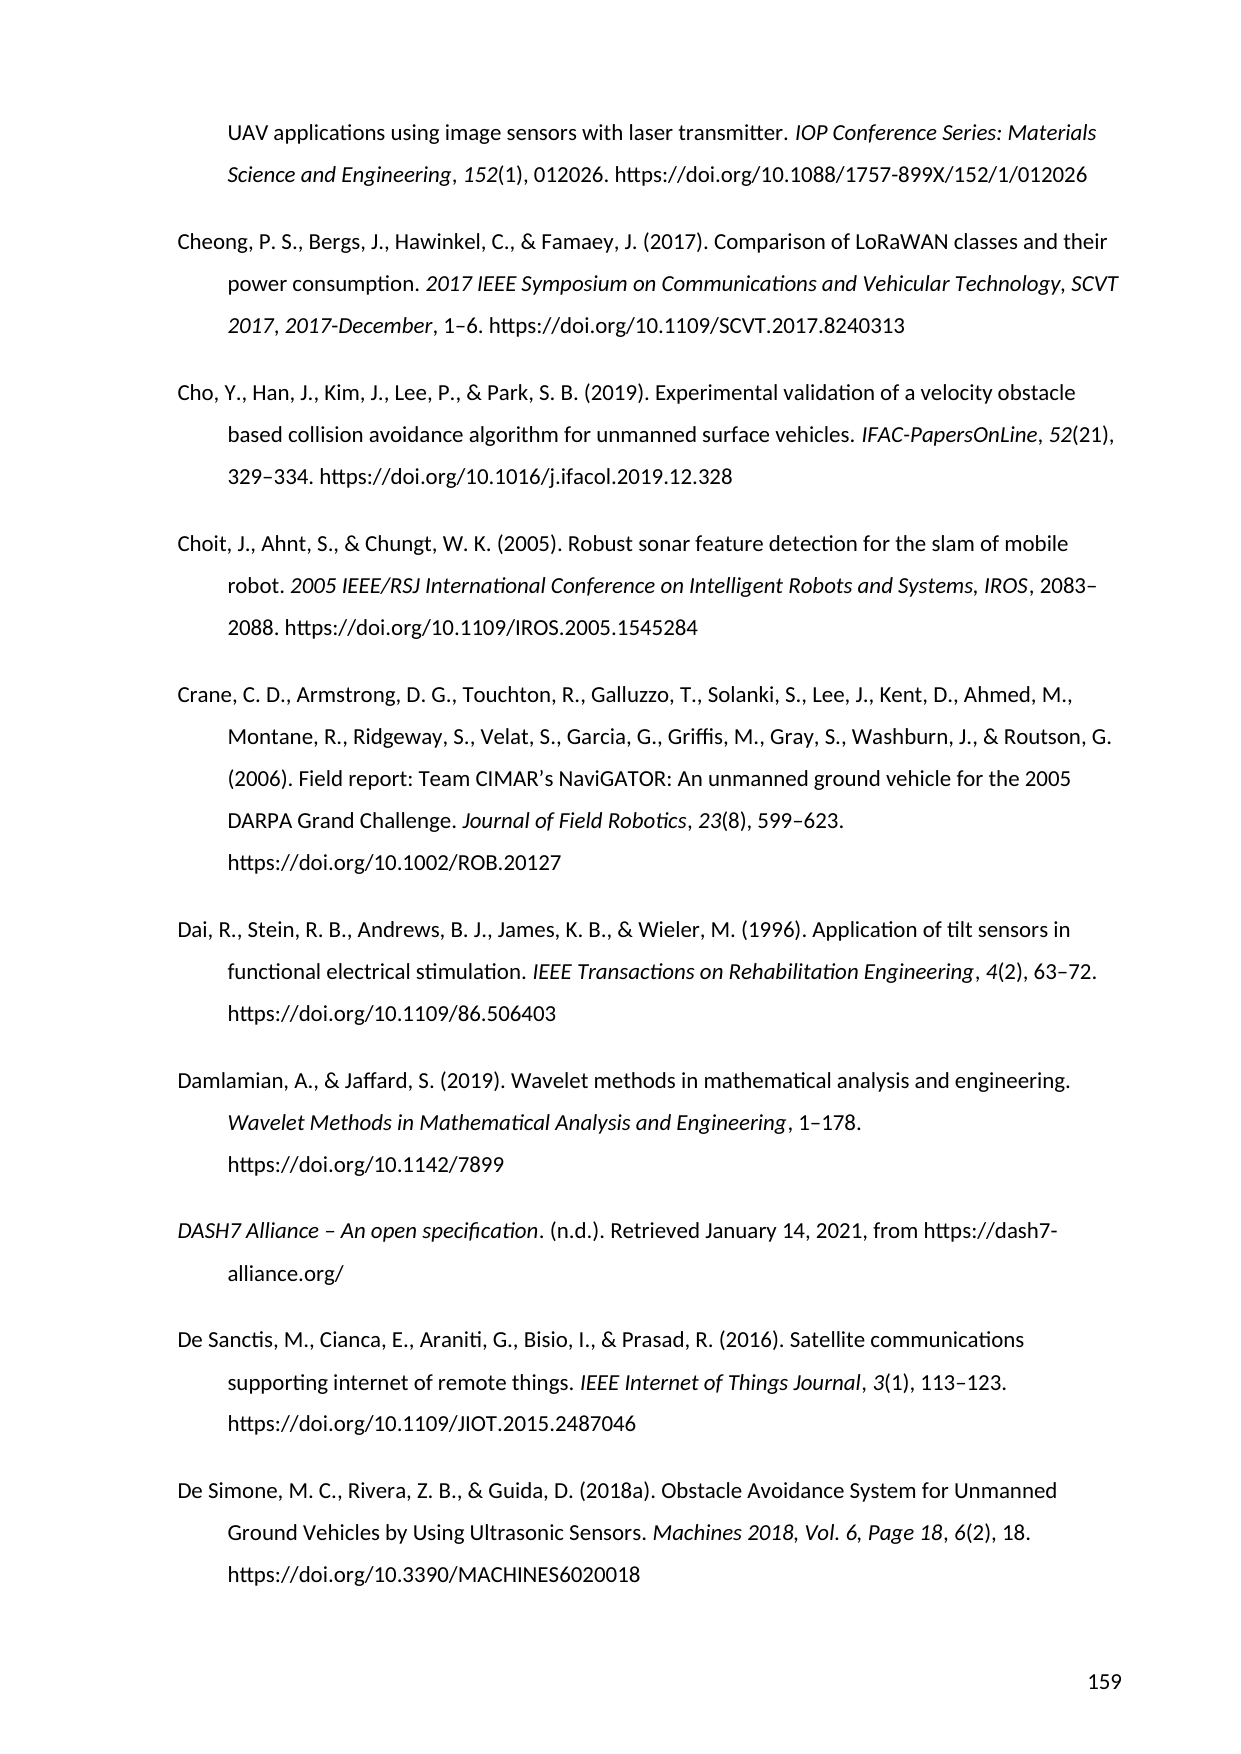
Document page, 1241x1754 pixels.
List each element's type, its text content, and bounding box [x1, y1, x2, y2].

text DASH7 Alliance – An open specification. (n.d.). Retrieved January 14, 2021, from https://dash7-alliance.org/ [177, 1217, 1122, 1287]
text De Sanctis, M., Cianca, E., Araniti, G., Bisio, I., & Prasad, R. (2016). Satellite communications supporting internet of remote things. IEEE Internet of Things Journal, 3(1), 113–123. https://doi.org/10.1109/JIOT.2015.2487046 [177, 1326, 1122, 1438]
text Choit, J., Ahnt, S., & Chungt, W. K. (2005). Robust sonar feature detection for the slam of mobile robot. 2005 IEEE/RSJ International Conference on Intelligent Robots and Systems, IROS, 2083–2088. https://doi.org/10.1109/IROS.2005.1545284 [177, 529, 1122, 641]
text De Simone, M. C., Rivera, Z. B., & Guida, D. (2018a). Obstacle Avoidance System for Unmanned Ground Vehicles by Using Ultrasonic Sensors. Machines 2018, Vol. 6, Page 18, 6(2), 18. https://doi.org/10.3390/MACHINES6020018 [177, 1477, 1122, 1588]
text Damlamian, A., & Jaffard, S. (2019). Wavelet methods in mathematical analysis and engineering. Wavelet Methods in Mathematical Analysis and Engineering, 1–178. https://doi.org/10.1142/7899 [177, 1066, 1122, 1178]
text Crane, C. D., Armstrong, D. G., Touchton, R., Galluzzo, T., Solanki, S., Lee, J., Kent, D., Ahmed, M., Montane, R., Ridgeway, S., Velat, S., Garcia, G., Griffis, M., Gray, S., Washburn, J., & Routson, G. (2006). Field report: Team CIMAR’s NaviGATOR: An unmanned ground vehicle for the 2005 DARPA Grand Challenge. Journal of Field Robotics, 23(8), 599–623. https://doi.org/10.1002/ROB.20127 [177, 680, 1122, 876]
text Dai, R., Stein, R. B., Andrews, B. J., James, K. B., & Wieler, M. (1996). Application of tilt sensors in functional electrical stimulation. IEEE Transactions on Rehabilitation Engineering, 4(2), 63–72. https://doi.org/10.1109/86.506403 [177, 915, 1122, 1027]
text Cheong, P. S., Bergs, J., Hawinkel, C., & Famaey, J. (2017). Comparison of LoRaWAN classes and their power consumption. 2017 IEEE Symposium on Communications and Vehicular Technology, SCVT 2017, 2017-December, 1–6. https://doi.org/10.1109/SCVT.2017.8240313 [177, 227, 1122, 339]
text Cho, Y., Han, J., Kim, J., Lee, P., & Park, S. B. (2019). Experimental validation of a velocity obstacle based collision avoidance algorithm for unmanned surface vehicles. IFAC-PapersOnLine, 52(21), 329–334. https://doi.org/10.1016/j.ifacol.2019.12.328 [177, 378, 1122, 490]
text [177, 118, 1122, 188]
